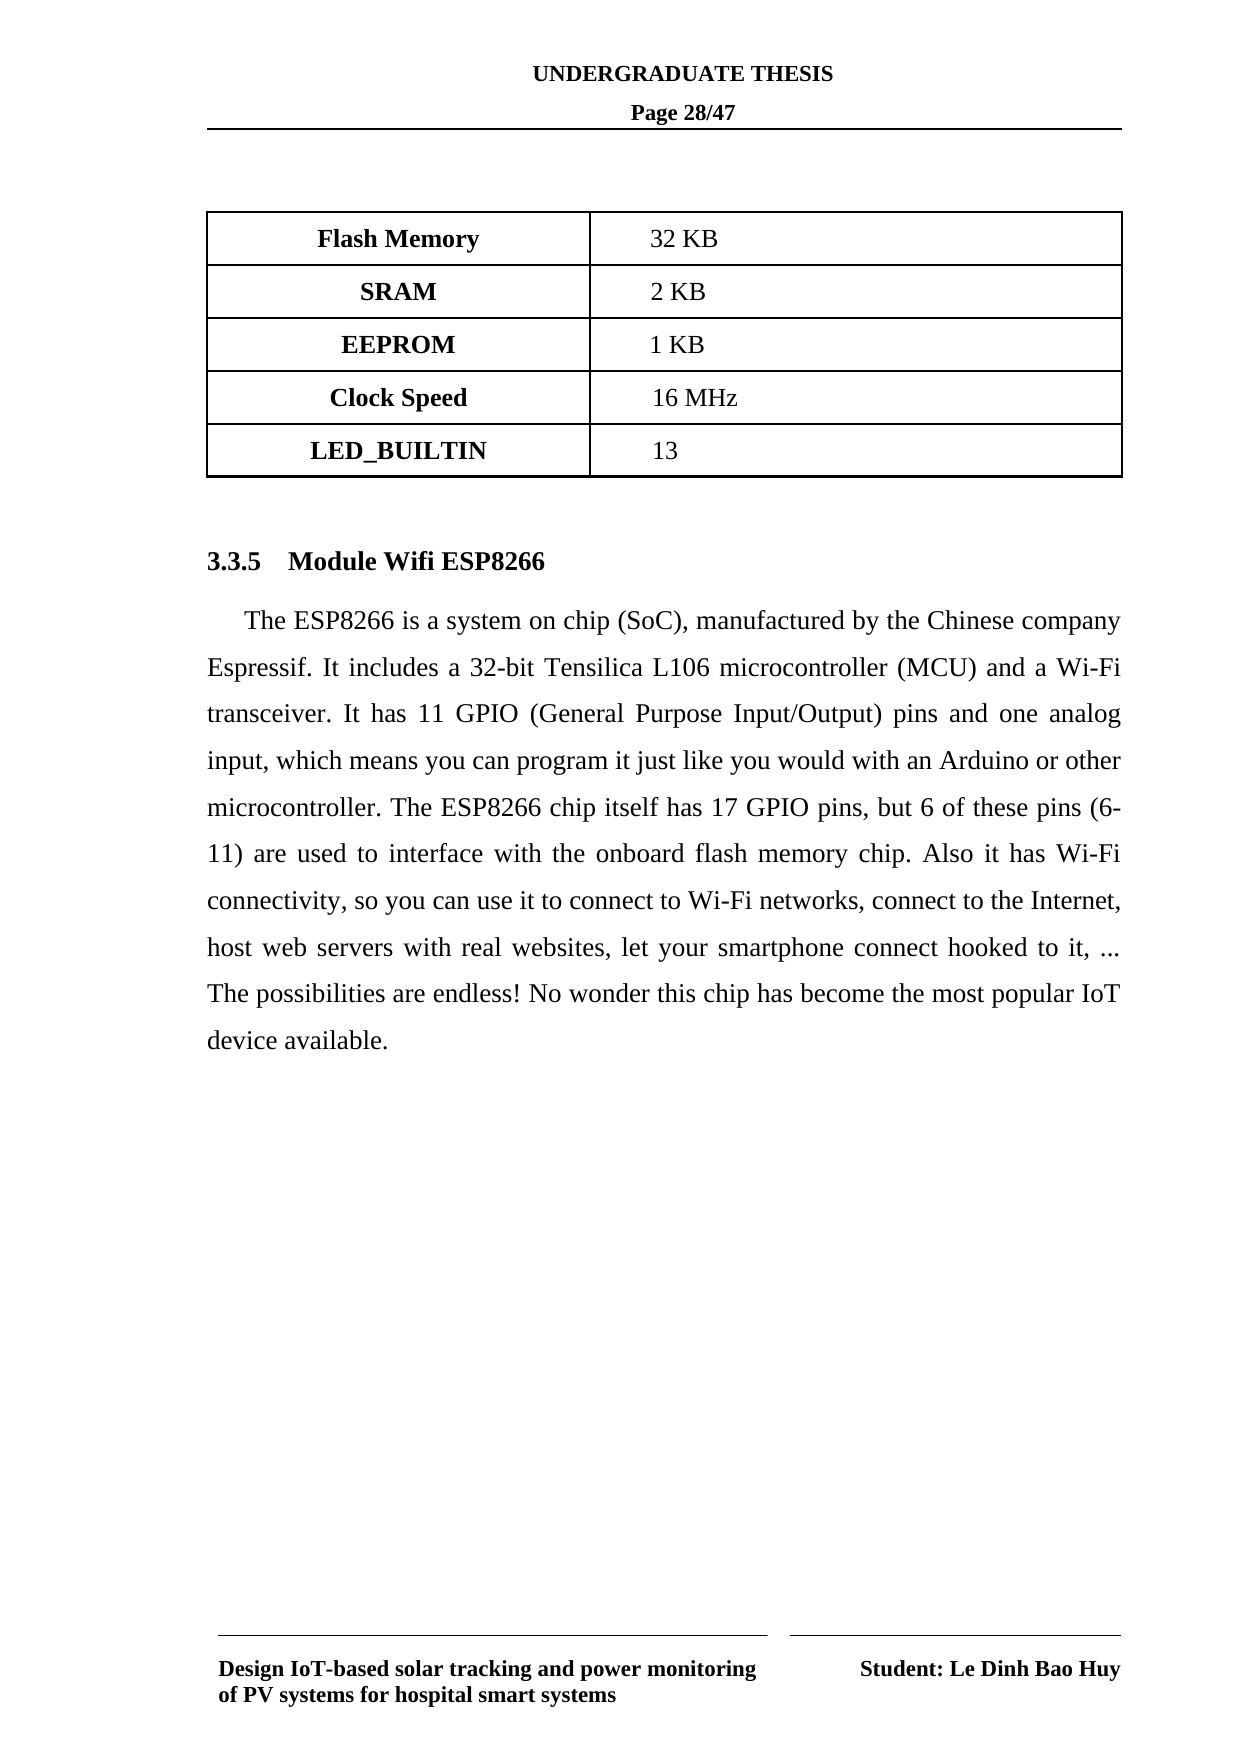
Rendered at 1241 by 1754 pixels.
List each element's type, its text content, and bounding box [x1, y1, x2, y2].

table_cell EEPROM [208, 319, 589, 369]
table_cell LED_BUILTIN [208, 425, 589, 475]
table_cell Flash Memory [208, 213, 589, 264]
table_cell 13 [591, 425, 1121, 475]
table_cell 2 KB [591, 266, 1121, 317]
subtitle Module Wifi ESP8266 [207, 545, 1122, 576]
table_cell 32 KB [591, 213, 1121, 264]
table_cell Clock Speed [208, 372, 589, 422]
text The ESP8266 is a system on chip (SoC), manufactured by the Chinese company Espressif. It includes a 32-bit Tensilica L106 microcontroller (MCU) and a Wi-Fi transceiver. It has 11 GPIO (General Purpose Input/Output) pins and one analog input, which means you can program it just like you would with an Arduino or other microcontroller. The ESP8266 chip itself has 17 GPIO pins, but 6 of these pins (6-11) are used to interface with the onboard flash memory chip. Also it has Wi-Fi connectivity, so you can use it to connect to Wi-Fi networks, connect to the Internet, host web servers with real websites, let your smartphone connect hooked to it, ... The possibilities are endless! No wonder this chip has become the most popular IoT device available. [207, 604, 1122, 1055]
table_cell 1 KB [591, 319, 1121, 369]
table_cell 16 MHz [591, 372, 1121, 422]
table_cell SRAM [208, 266, 589, 317]
